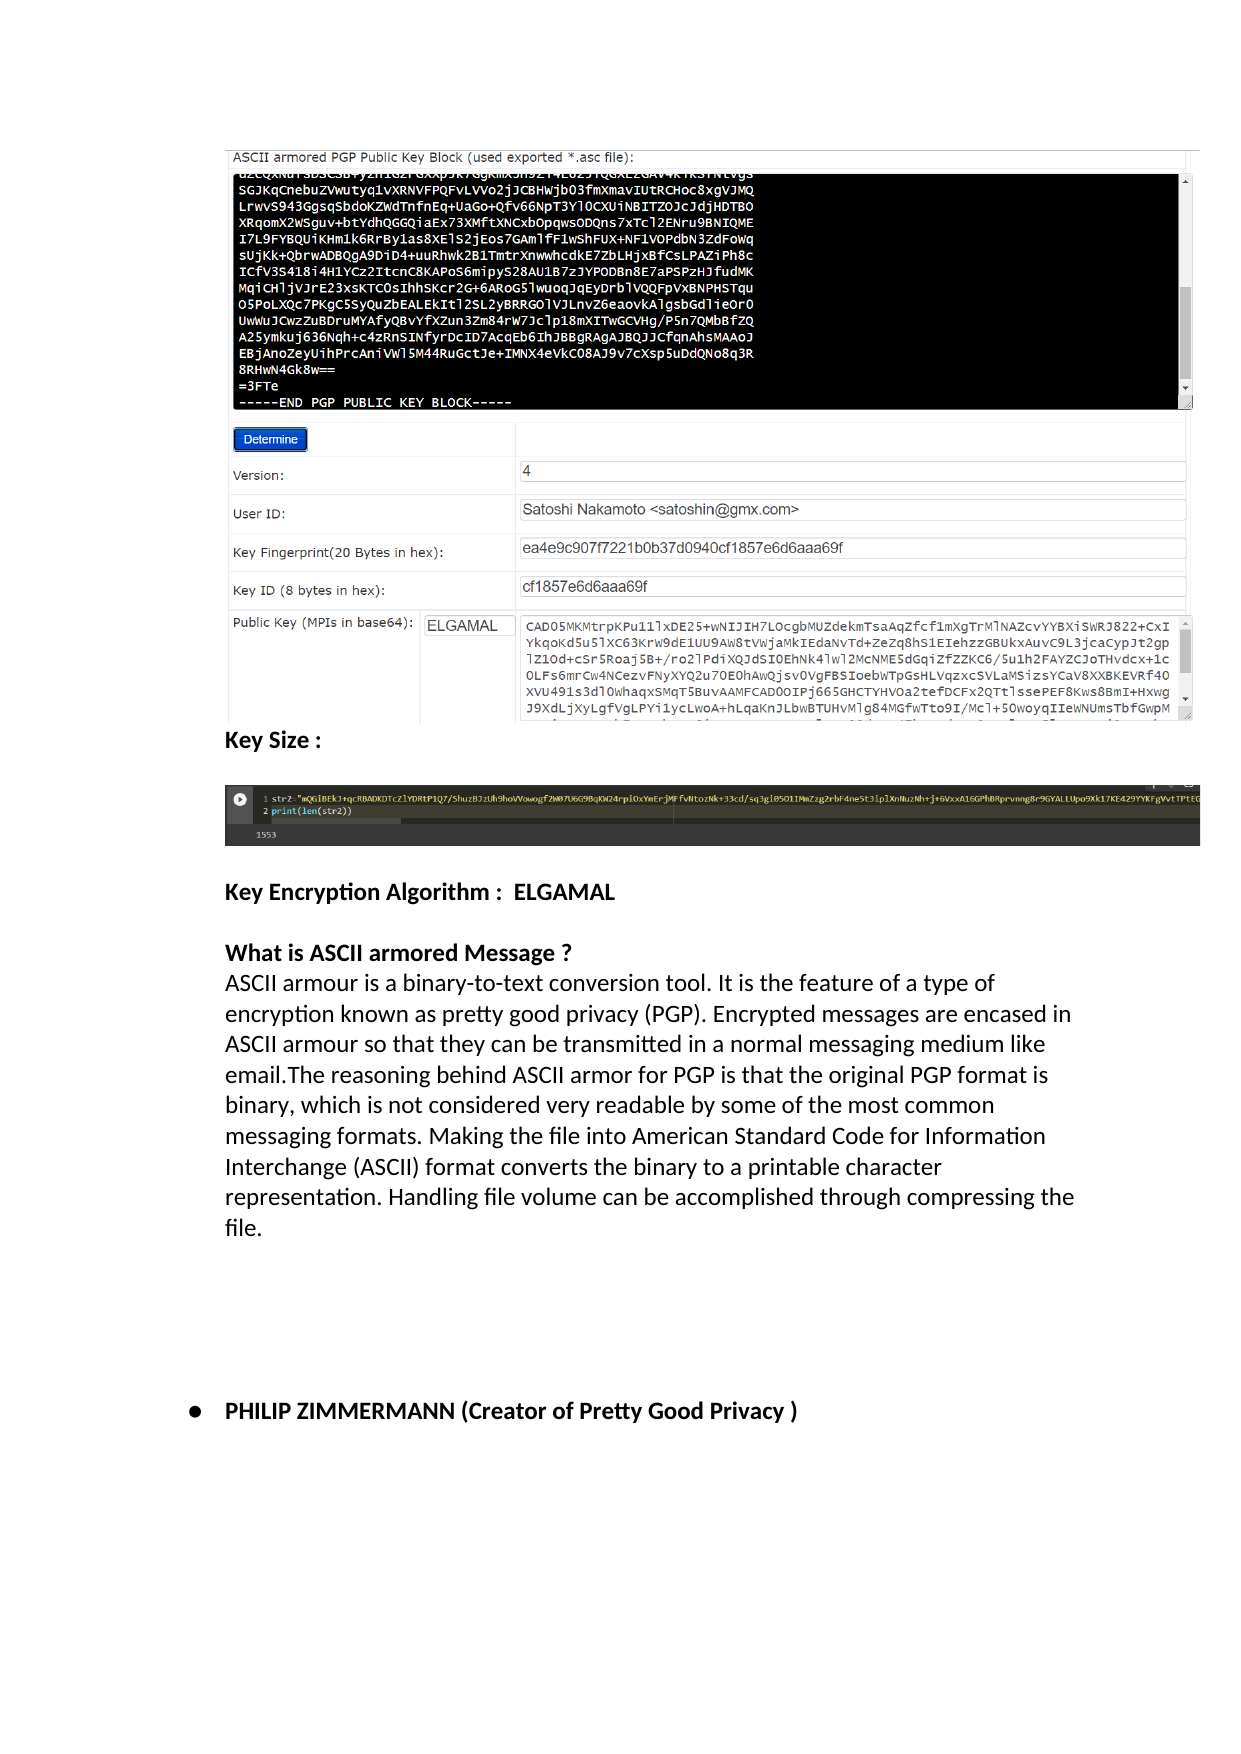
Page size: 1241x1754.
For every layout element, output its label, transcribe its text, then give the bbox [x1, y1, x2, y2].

picture [225, 785, 1200, 846]
picture [225, 150, 1200, 724]
text What is ASCII armored Message ? [225, 937, 1090, 968]
text Key Size : [225, 724, 1090, 754]
text Key Encryption Algorithm : ELGAMAL [225, 876, 1090, 907]
list PHILIP ZIMMERMANN (Creator of Pretty Good Privacy ) [187, 1395, 1090, 1425]
text ASCII armour is a binary-to-text conversion tool. It is the feature of a type of encryption known as pretty good privacy (PGP). Encrypted messages are encased in ASCII armour so that they can be transmitted in a normal messaging medium like email.The reasoning behind ASCII armor for PGP is that the original PGP format is binary, which is not considered very readable by some of the most common messaging formats. Making the file into American Standard Code for Information Interchange (ASCII) format converts the binary to a printable character representation. Handling file volume can be accomplished through compressing the file. [225, 968, 1090, 1242]
